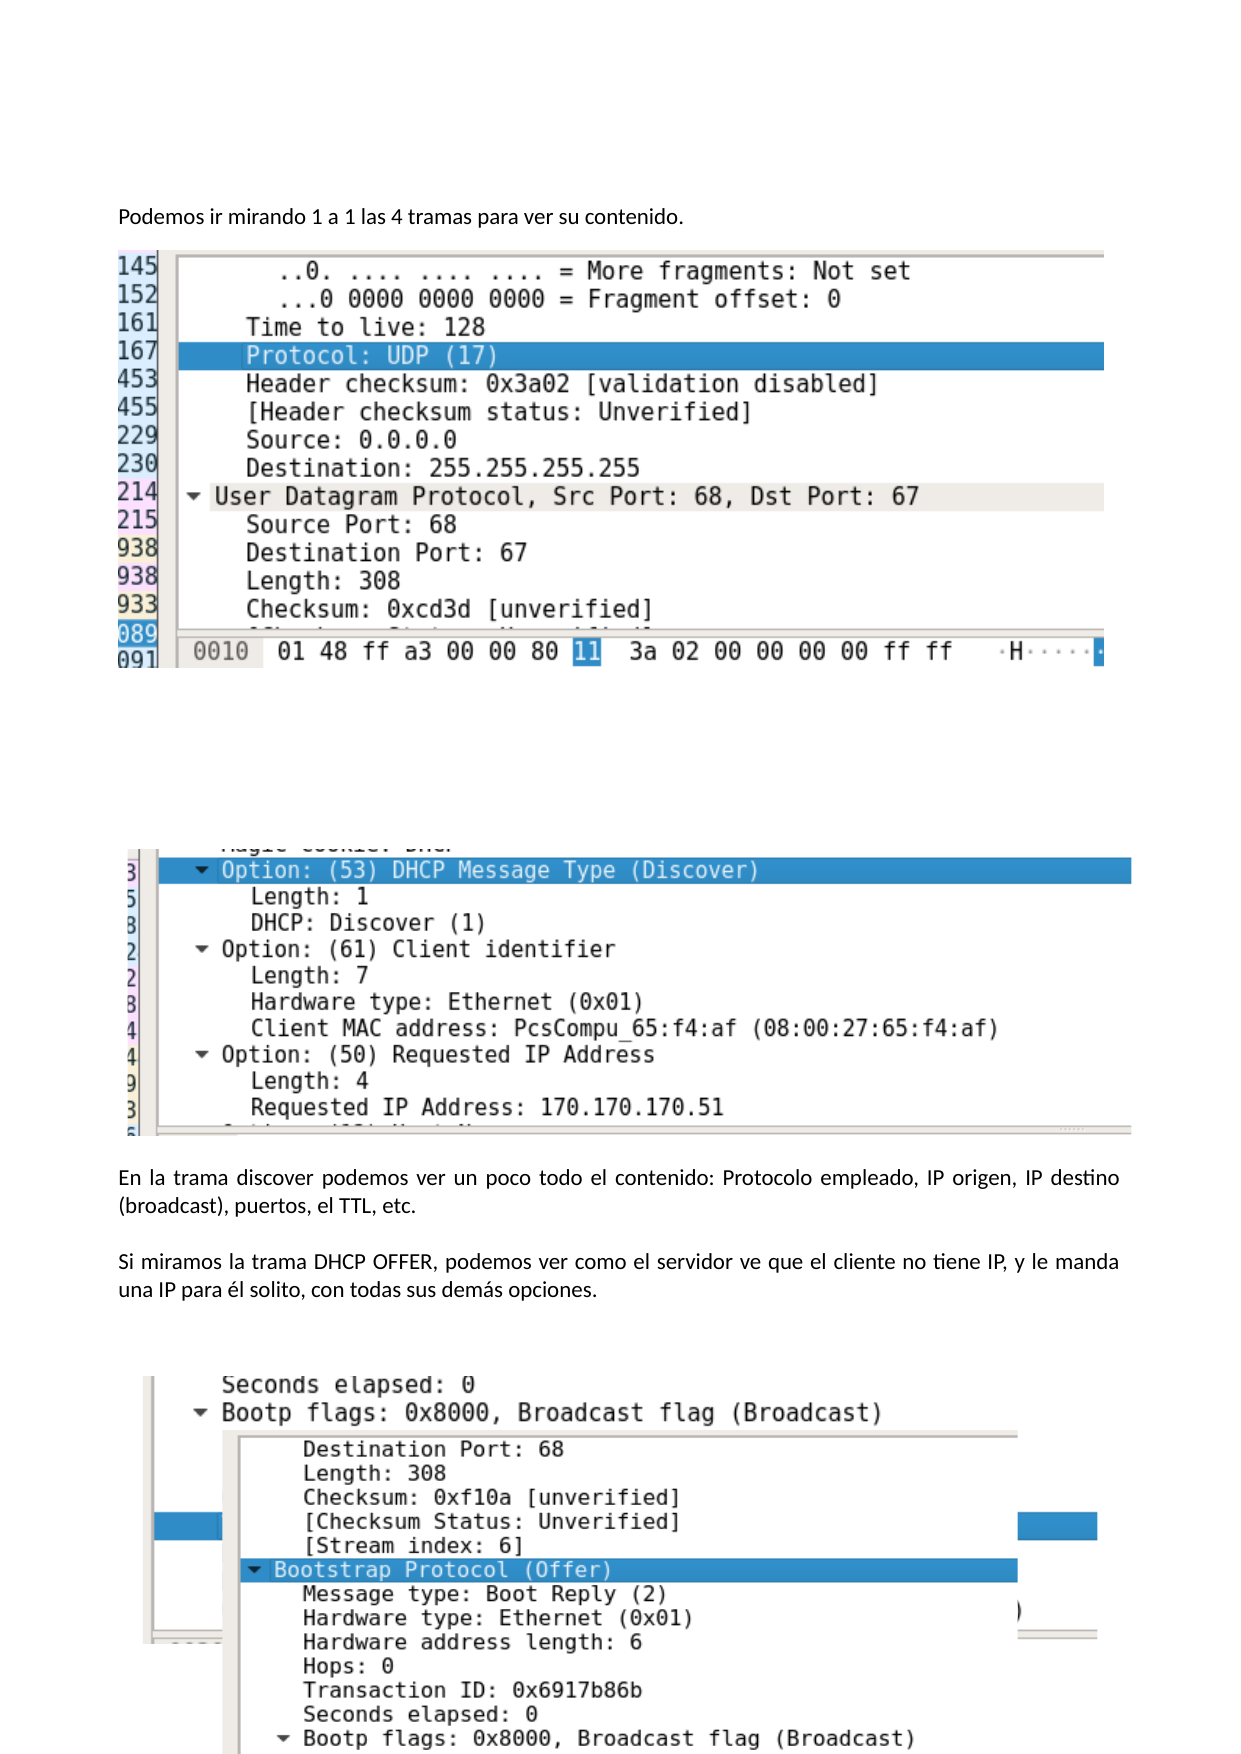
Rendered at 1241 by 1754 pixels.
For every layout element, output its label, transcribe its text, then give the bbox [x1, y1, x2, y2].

text Si miramos la trama DHCP OFFER, podemos ver como el servidor ve que el cliente no tiene IP, y le manda una IP para él solito, con todas sus demás opciones. [118, 1247, 1122, 1303]
text Podemos ir mirando 1 a 1 las 4 tramas para ver su contenido. [118, 202, 1122, 230]
picture [118, 250, 1104, 668]
text En la trama discover podemos ver un poco todo el contenido: Protocolo empleado, IP origen, IP destino (broadcast), puertos, el TTL, etc. [118, 1163, 1122, 1219]
picture [127, 849, 1132, 1136]
picture [142, 1376, 1098, 1754]
